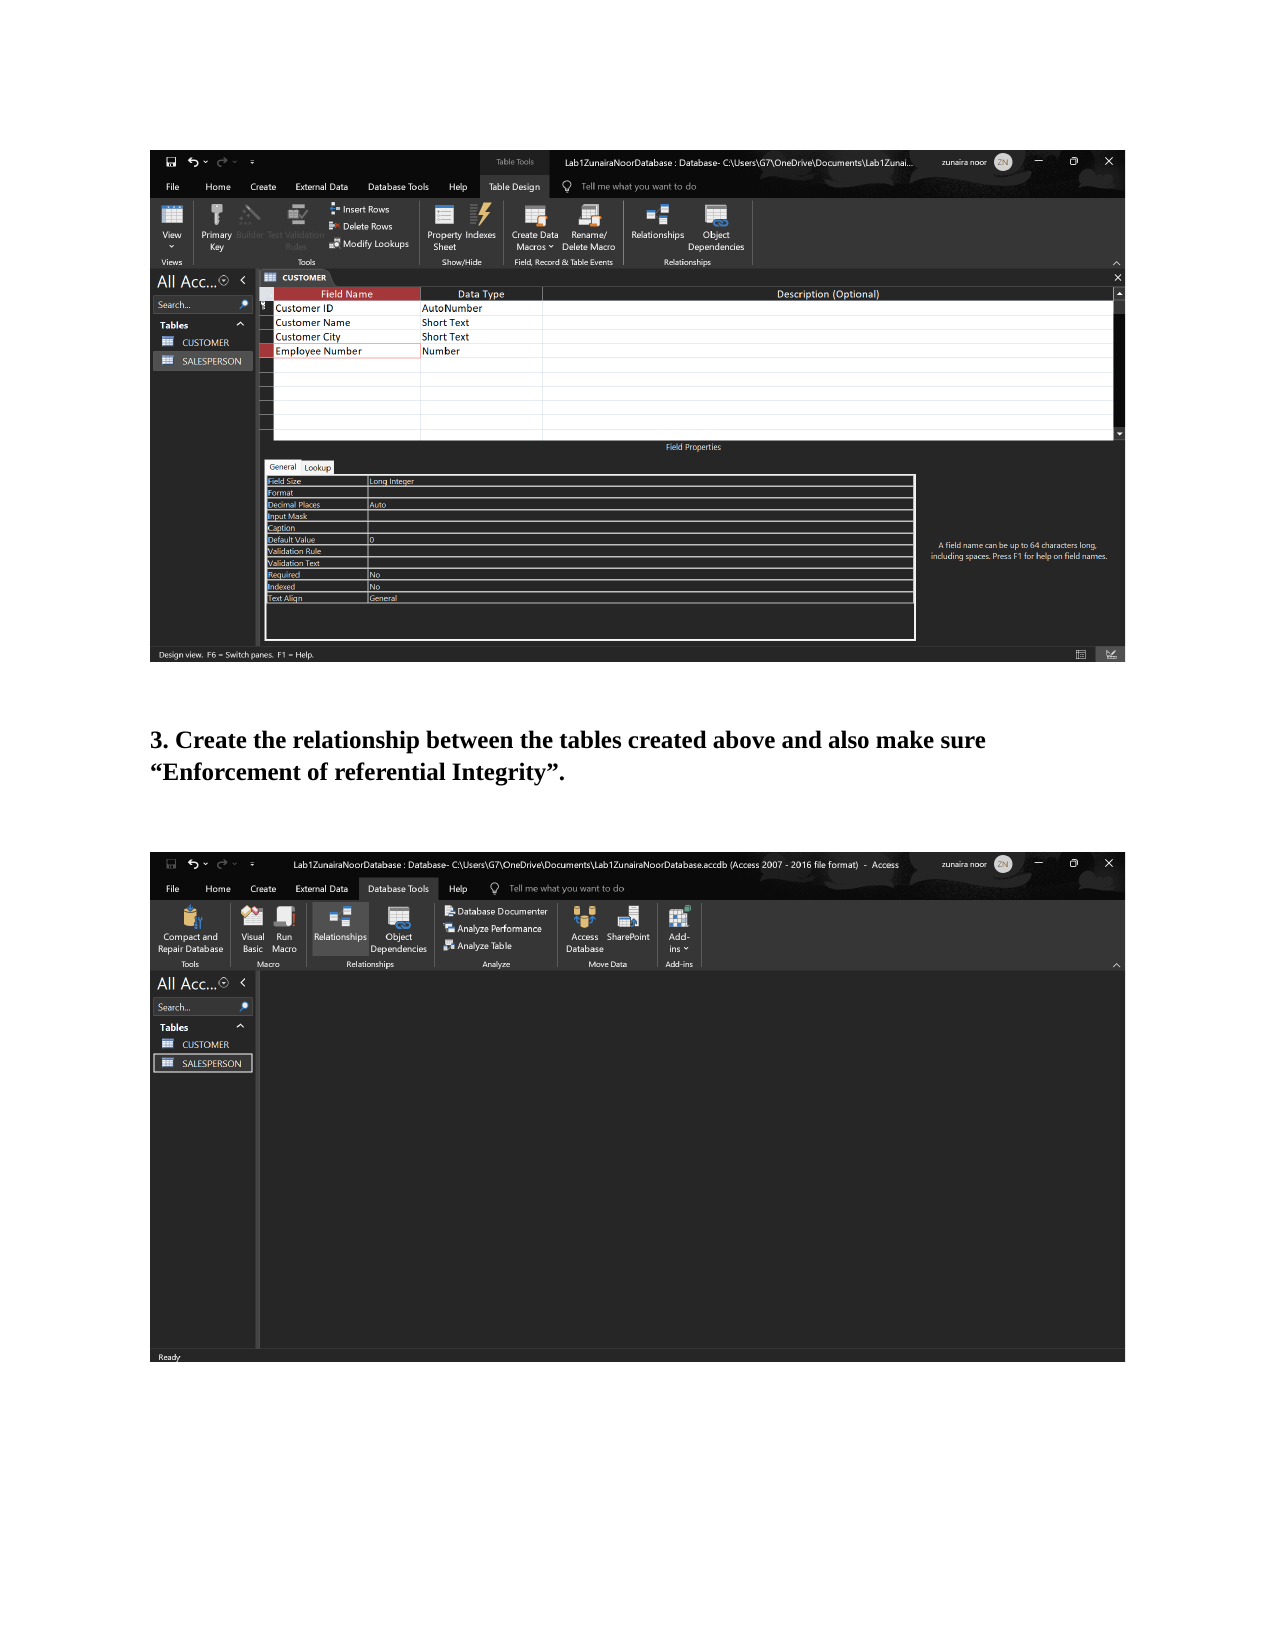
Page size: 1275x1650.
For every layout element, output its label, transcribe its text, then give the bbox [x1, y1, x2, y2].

text 3. Create the relationship between the tables created above and also make sure “Enforcement of referential Integrity”. [150, 726, 1125, 785]
picture [150, 150, 1125, 662]
picture [150, 852, 1125, 1362]
